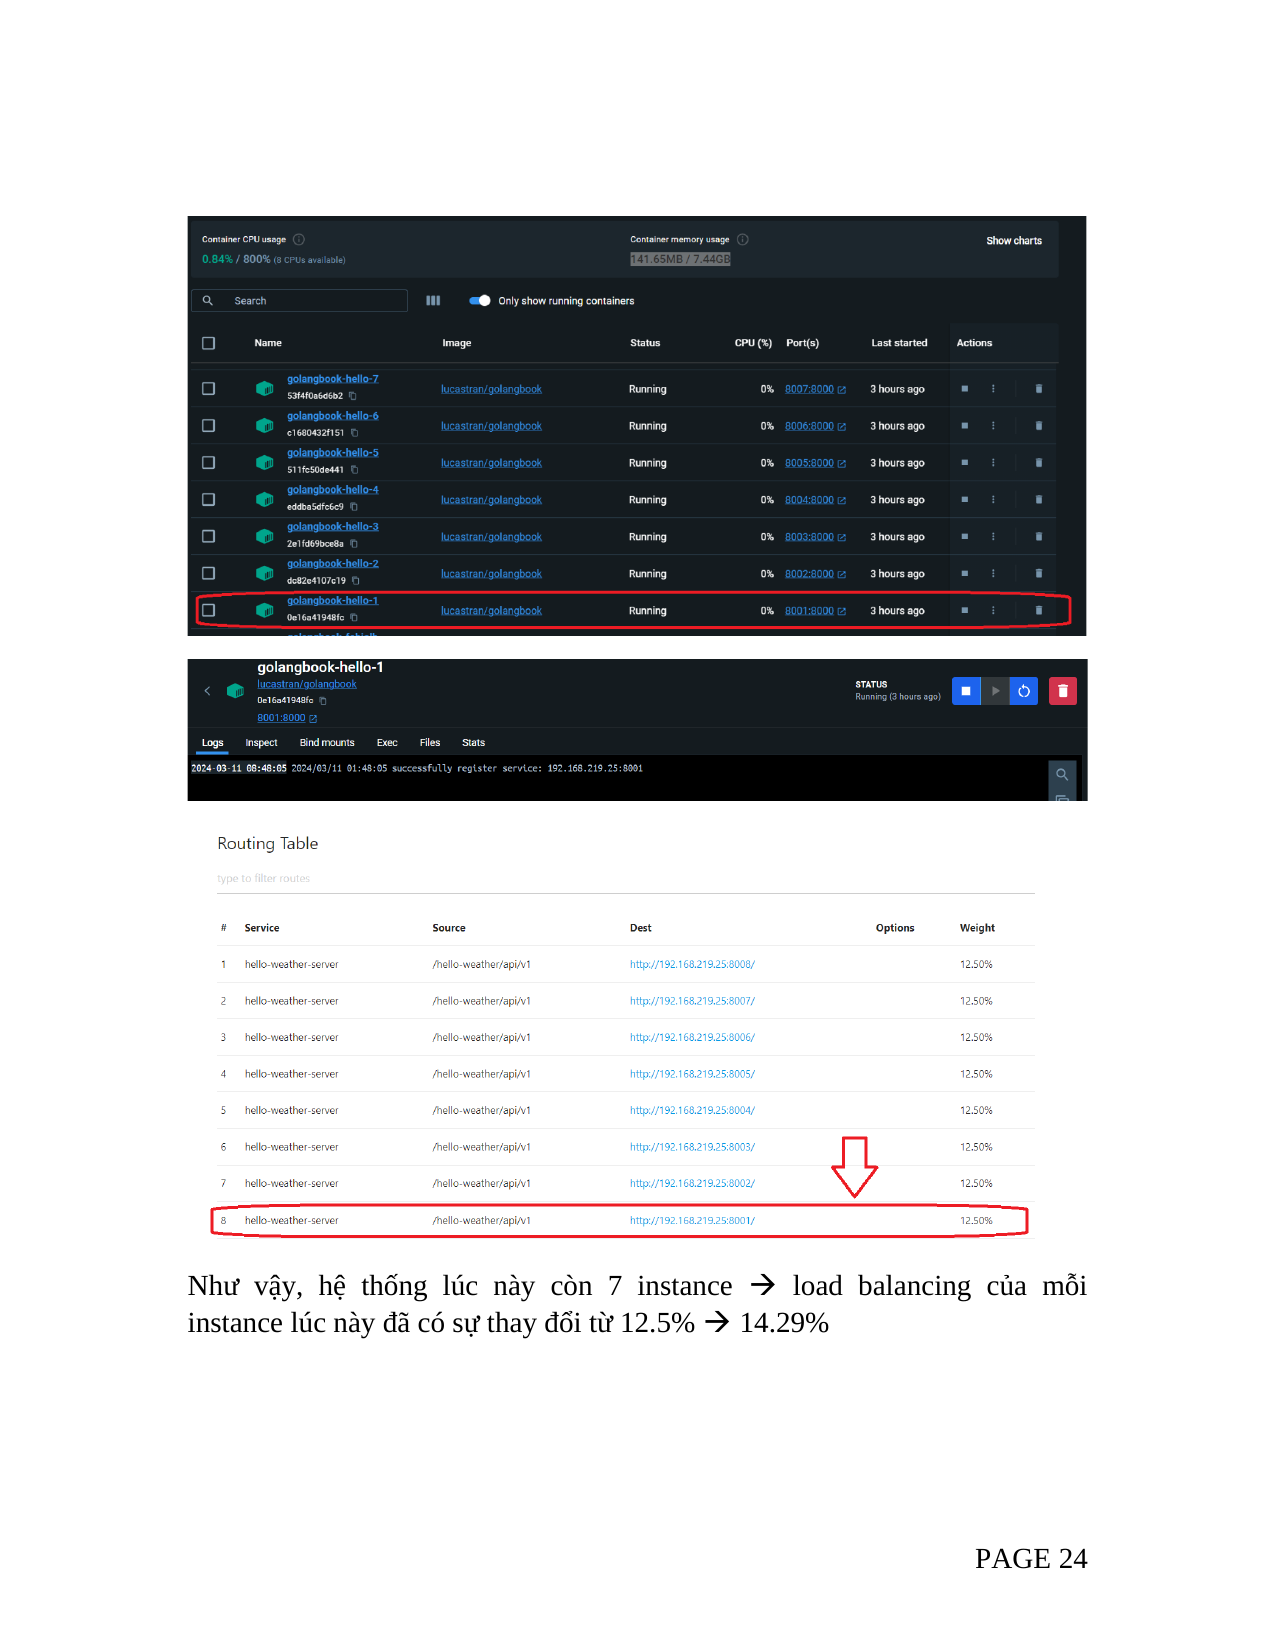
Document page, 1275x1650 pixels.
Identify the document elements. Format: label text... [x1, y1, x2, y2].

picture [187, 216, 1087, 636]
picture [187, 659, 1088, 801]
picture [187, 824, 1088, 1245]
text Như vậy, hệ thống lúc này còn 7 instance load balancing của mỗi instance lúc này đã có sự thay đổi từ 12.5% 14.29% [187, 1268, 1087, 1339]
